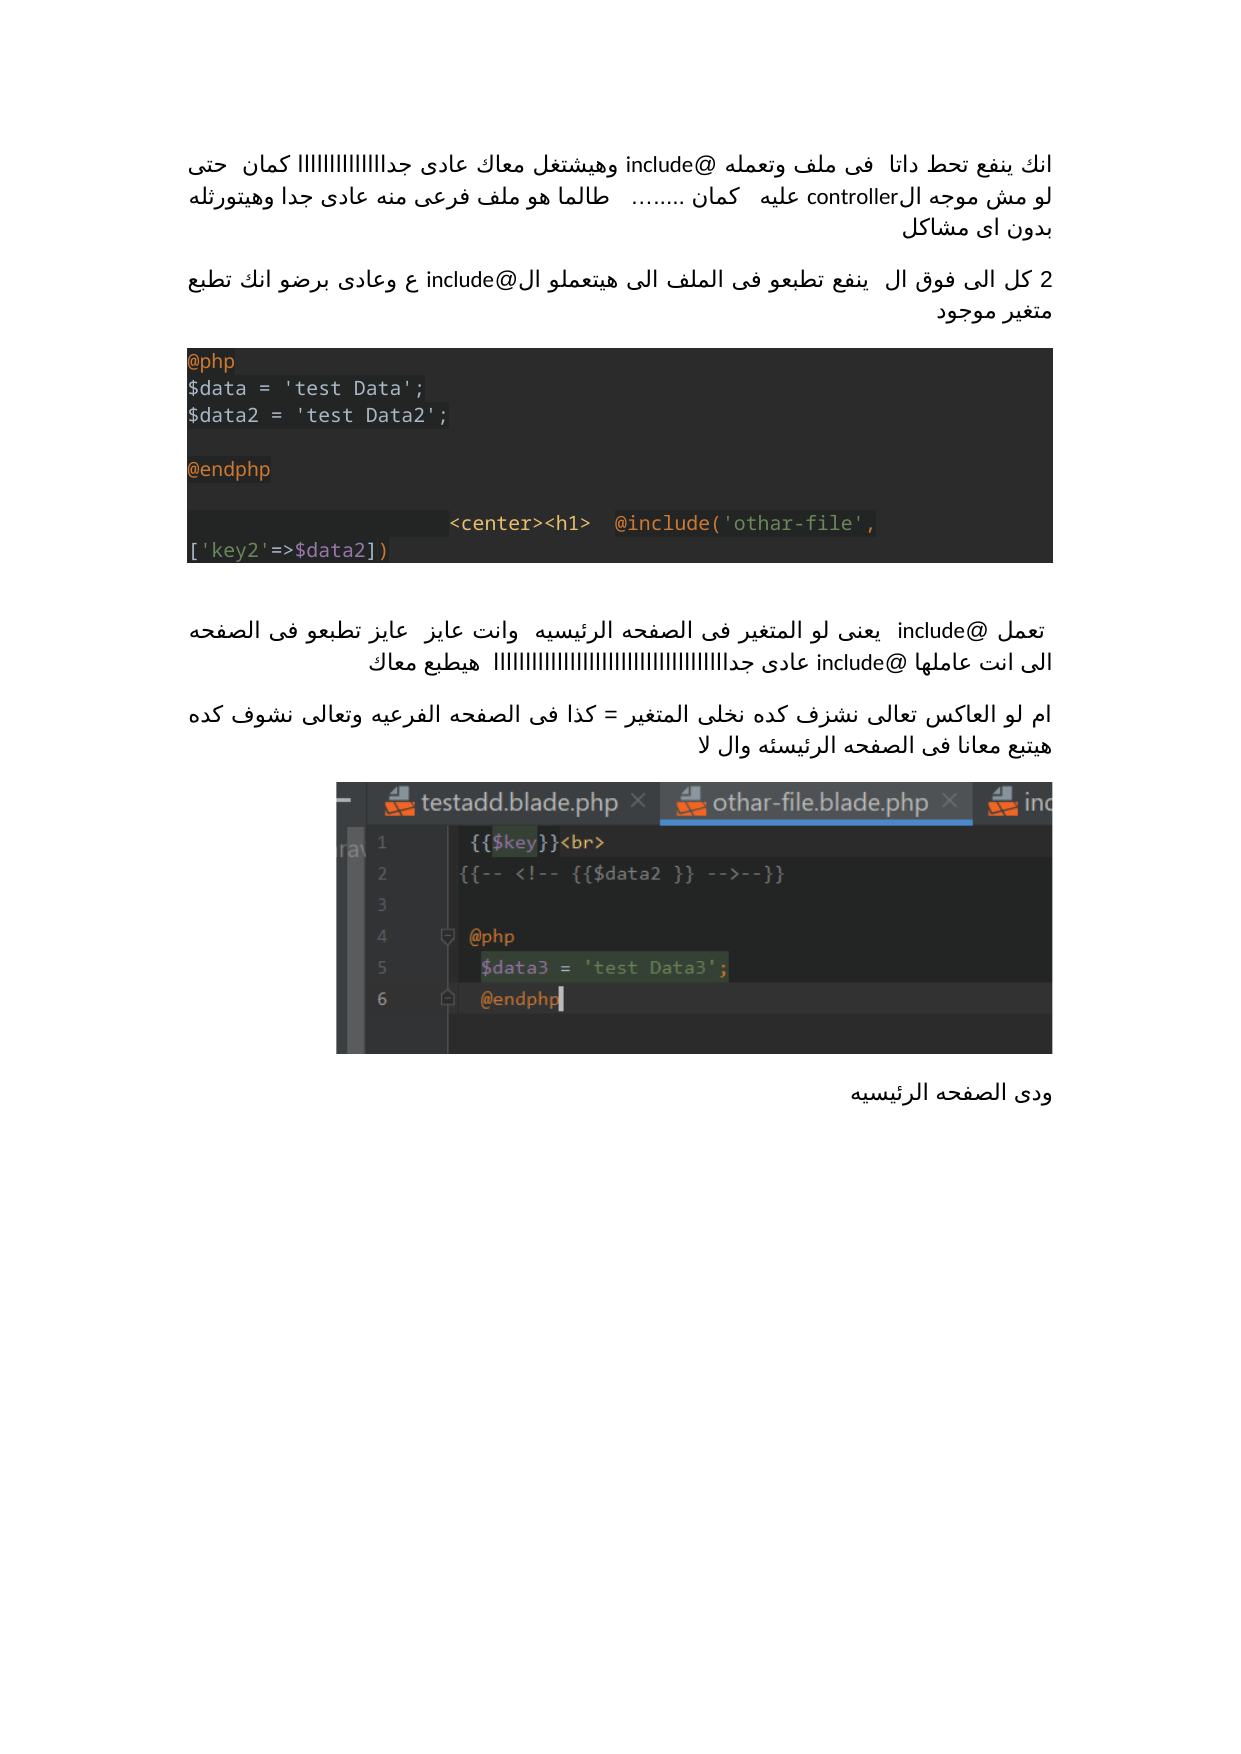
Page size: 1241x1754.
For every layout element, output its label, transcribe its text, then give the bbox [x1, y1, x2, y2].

text @php $data = 'test Data'; $data2 = 'test Data2'; @endphp <center><h1> @include('othar-file',['key2'=>$data2]) [187, 348, 1053, 563]
list انك ينفع تحط داتا فى ملف وتعمله @include وهيشتغل معاك عادى جداااااااااااااا كمان حتى لو مش موجه الcontroller عليه كمان .....… طالما هو ملف فرعى منه عادى جدا وهيتورثله بدون اى مشاكل [187, 150, 1053, 240]
picture [336, 782, 1053, 1054]
list 2 كل الى فوق ال ينفع تطبعو فى الملف الى هيتعملو ال@include ع وعادى برضو انك تطبع متغير موجود [187, 265, 1053, 323]
list تعمل @include يعنى لو المتغير فى الصفحه الرئيسيه وانت عايز عايز تطبعو فى الصفحه الى انت عاملها @include عادى جدااااااااااااااااااااااااااااااااااااا هيطبع معاك [187, 617, 1053, 676]
list ام لو العاكس تعالى نشزف كده نخلى المتغير = كذا فى الصفحه الفرعيه وتعالى نشوف كده هيتبع معانا فى الصفحه الرئيسئه وال لا [187, 701, 1053, 758]
list ودى الصفحه الرئيسيه [187, 1079, 1053, 1105]
